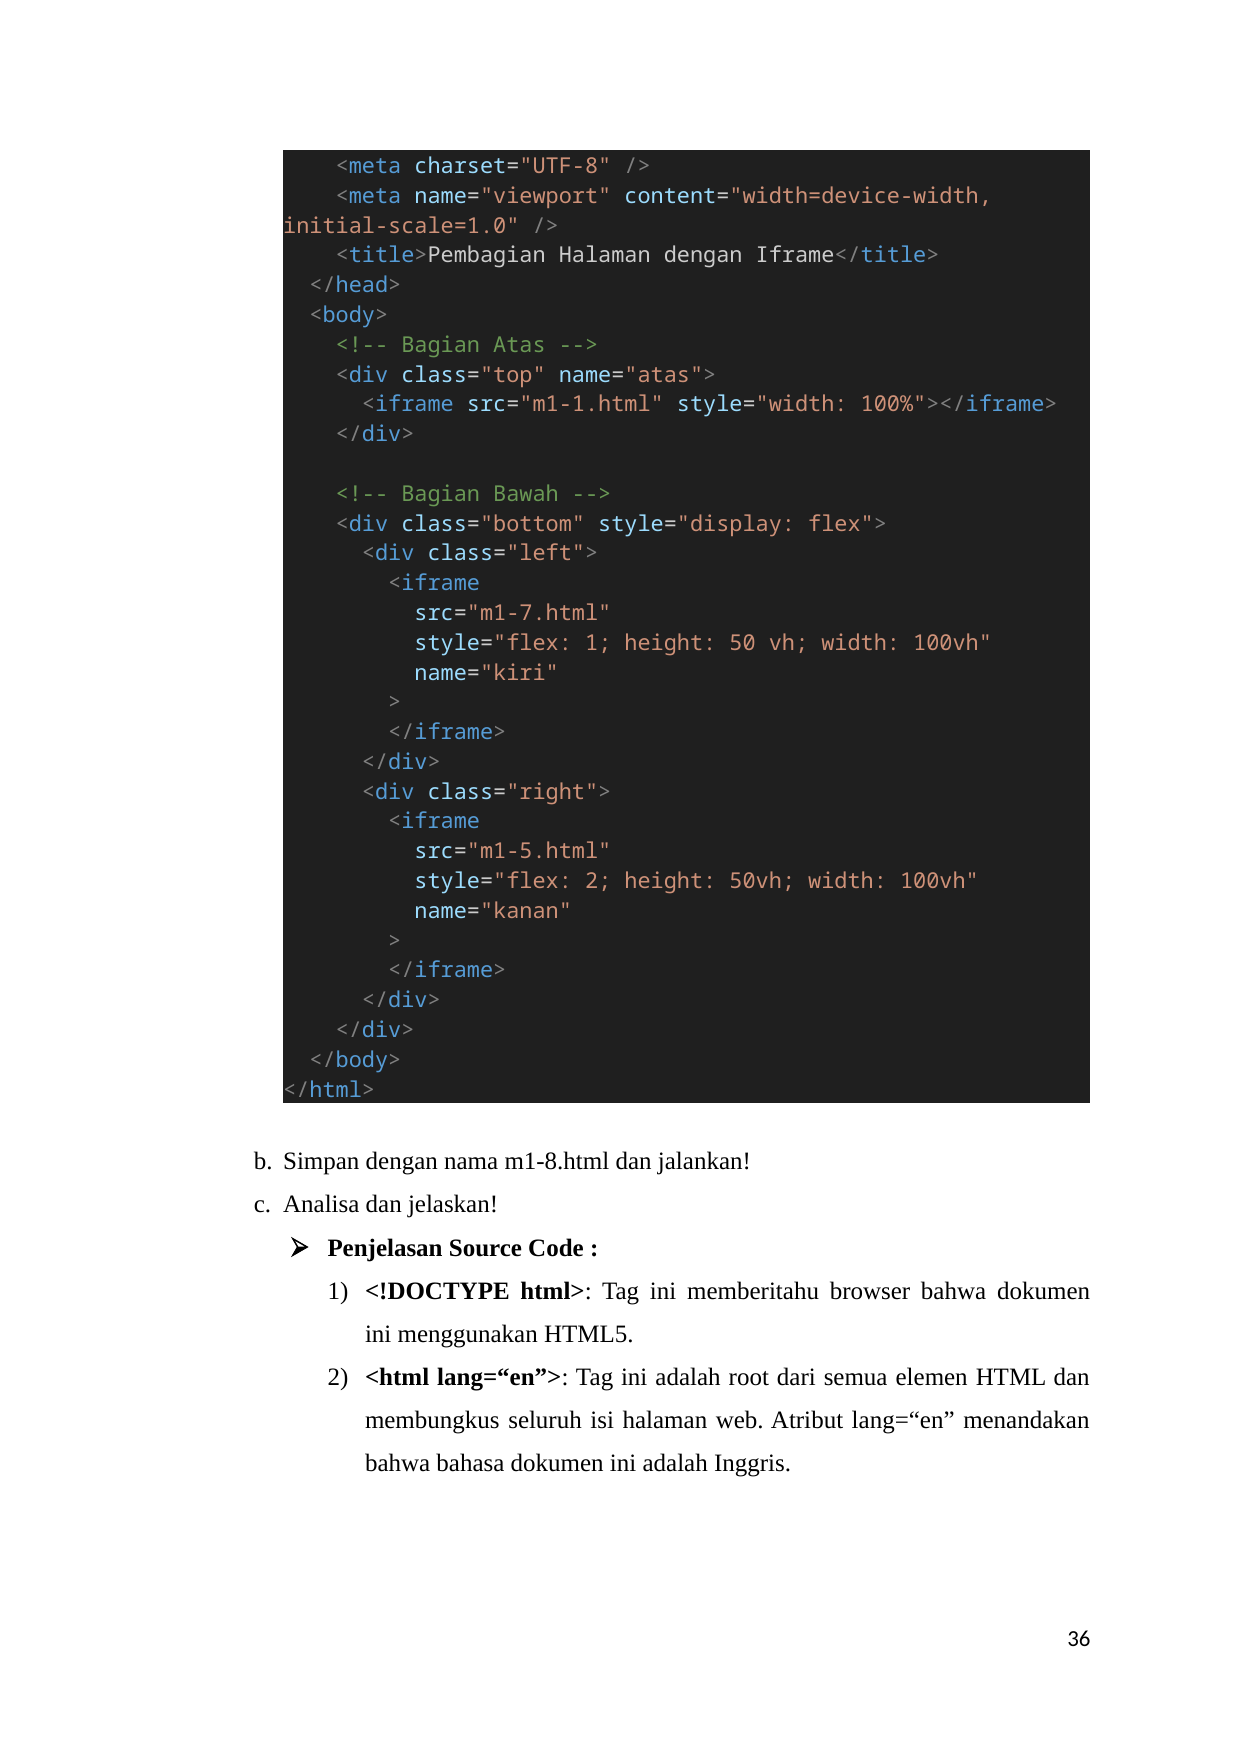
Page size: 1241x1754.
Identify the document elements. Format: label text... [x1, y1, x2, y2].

list </body> [283, 1044, 1090, 1073]
list <iframe [283, 567, 1090, 597]
list <meta charset="UTF-8" /> [283, 150, 1090, 180]
list </div> [283, 746, 1090, 776]
list style="flex: 1; height: 50 vh; width: 100vh" [283, 627, 1090, 656]
list <html lang=“en”>: Tag ini adalah root dari semua elemen HTML dan membungkus seluruh isi halaman web. Atribut lang=“en” menandakan bahwa bahasa dokumen ini adalah Inggris. [327, 1362, 1090, 1477]
list <iframe [283, 805, 1090, 835]
list </head> [283, 269, 1090, 299]
list <body> [283, 299, 1090, 329]
list <div class="bottom" style="display: flex"> [283, 507, 1090, 537]
list <title>Pembagian Halaman dengan Iframe</title> [283, 239, 1090, 269]
list </iframe> [283, 716, 1090, 746]
list <!-- Bagian Bawah --> [283, 478, 1090, 507]
list <iframe src="m1-1.html" style="width: 100%"></iframe> [283, 388, 1090, 418]
list </div> [283, 1014, 1090, 1044]
list name="kiri" [283, 656, 1090, 686]
list Penjelasan Source Code : [290, 1233, 1090, 1261]
list <meta name="viewport" content="width=device-width, initial-scale=1.0" /> [283, 180, 1090, 239]
list <!-- Bagian Atas --> [283, 329, 1090, 358]
list </html> [283, 1073, 1090, 1103]
list > [283, 924, 1090, 954]
list style="flex: 2; height: 50vh; width: 100vh" [283, 865, 1090, 895]
list <div class="right"> [283, 776, 1090, 805]
list src="m1-5.html" [283, 835, 1090, 865]
list name="kanan" [283, 895, 1090, 924]
list </div> [283, 418, 1090, 448]
list <!DOCTYPE html>: Tag ini memberitahu browser bahwa dokumen ini menggunakan HTML5. [327, 1276, 1090, 1348]
list </iframe> [283, 954, 1090, 984]
list </div> [283, 984, 1090, 1014]
list <div class="top" name="atas"> [283, 358, 1090, 388]
list > [283, 686, 1090, 716]
list Simpan dengan nama m1-8.html dan jalankan! [253, 1146, 1090, 1175]
list <div class="left"> [283, 537, 1090, 567]
list Analisa dan jelaskan! [253, 1189, 1090, 1218]
list src="m1-7.html" [283, 597, 1090, 627]
